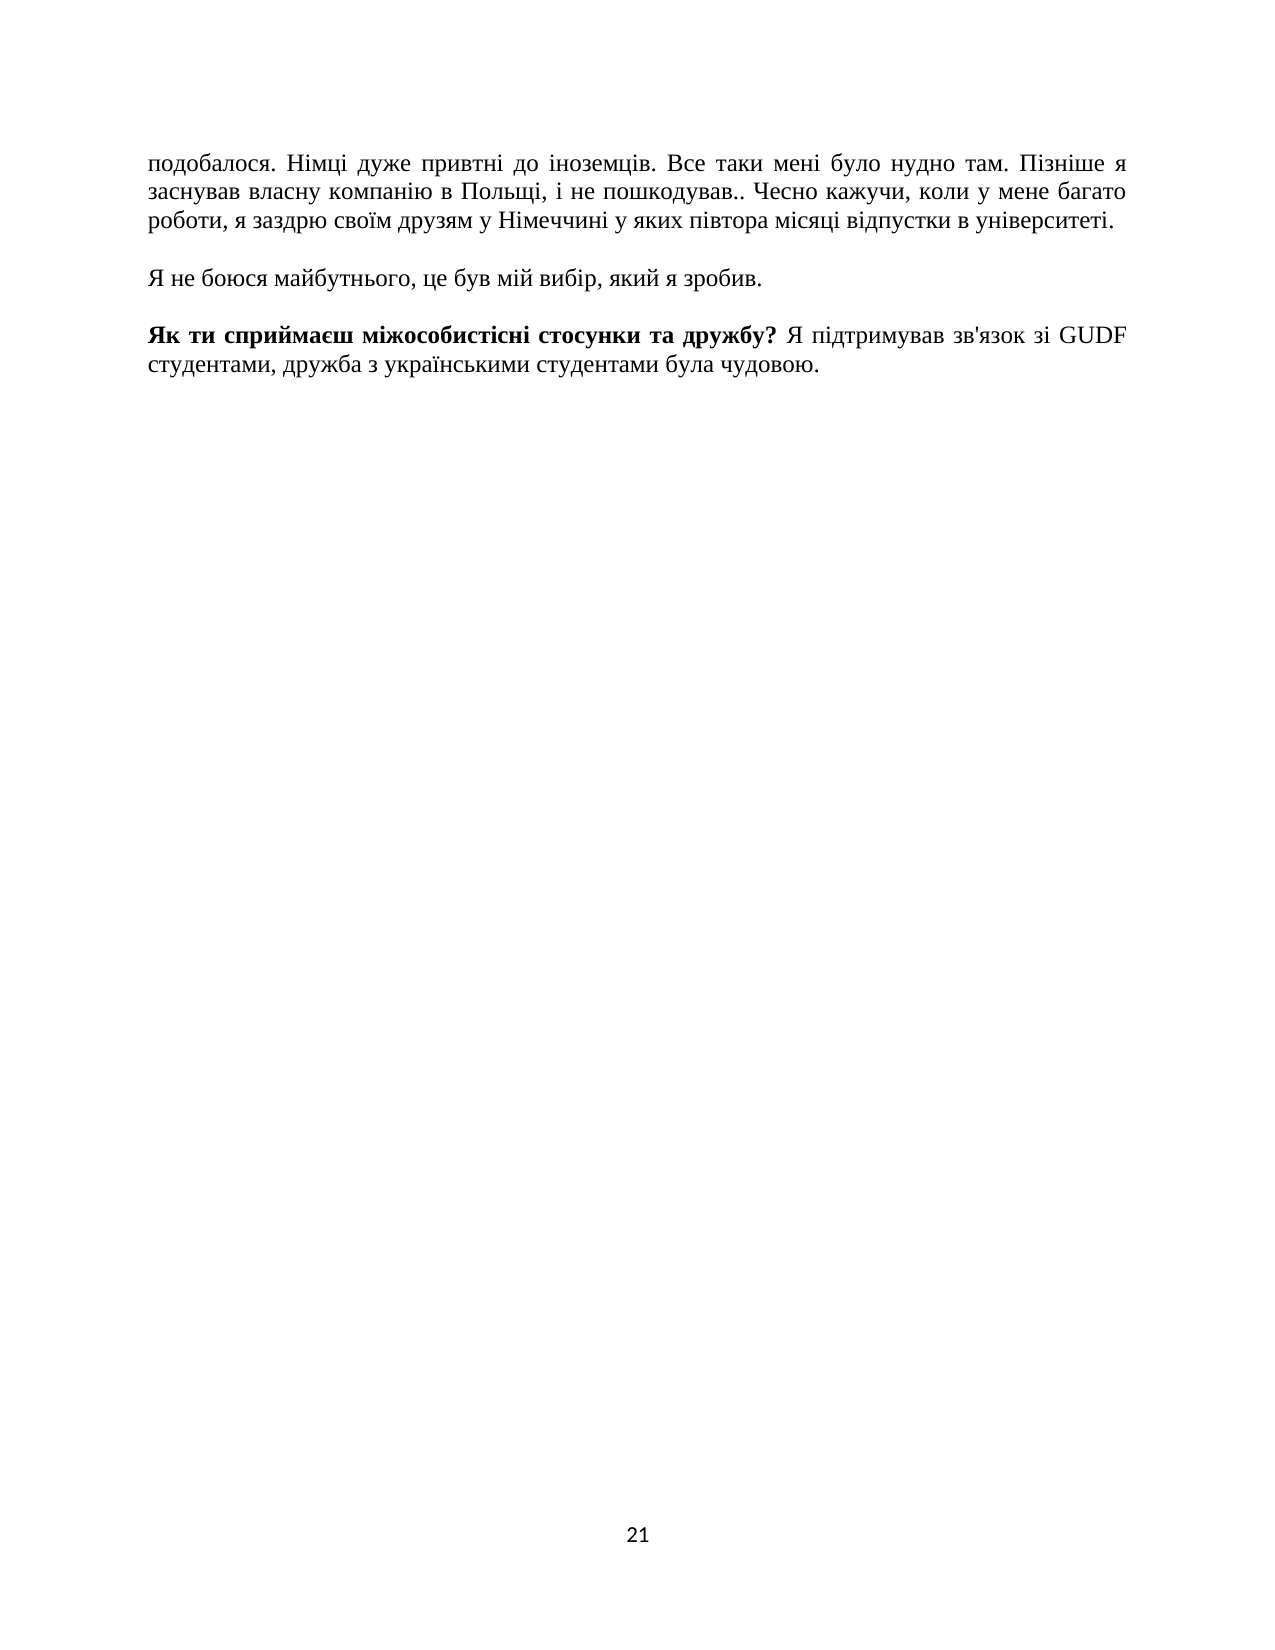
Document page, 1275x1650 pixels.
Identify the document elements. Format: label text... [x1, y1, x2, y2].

text Як ти сприймаєш міжособистісні стосунки та дружбу? Я підтримував зв'язок зі GUDF студентами, дружба з українськими студентами була чудовою. [148, 320, 1127, 378]
text Я не боюся майбутнього, це був мій вибір, який я зробив. [148, 263, 1127, 291]
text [148, 148, 1127, 234]
